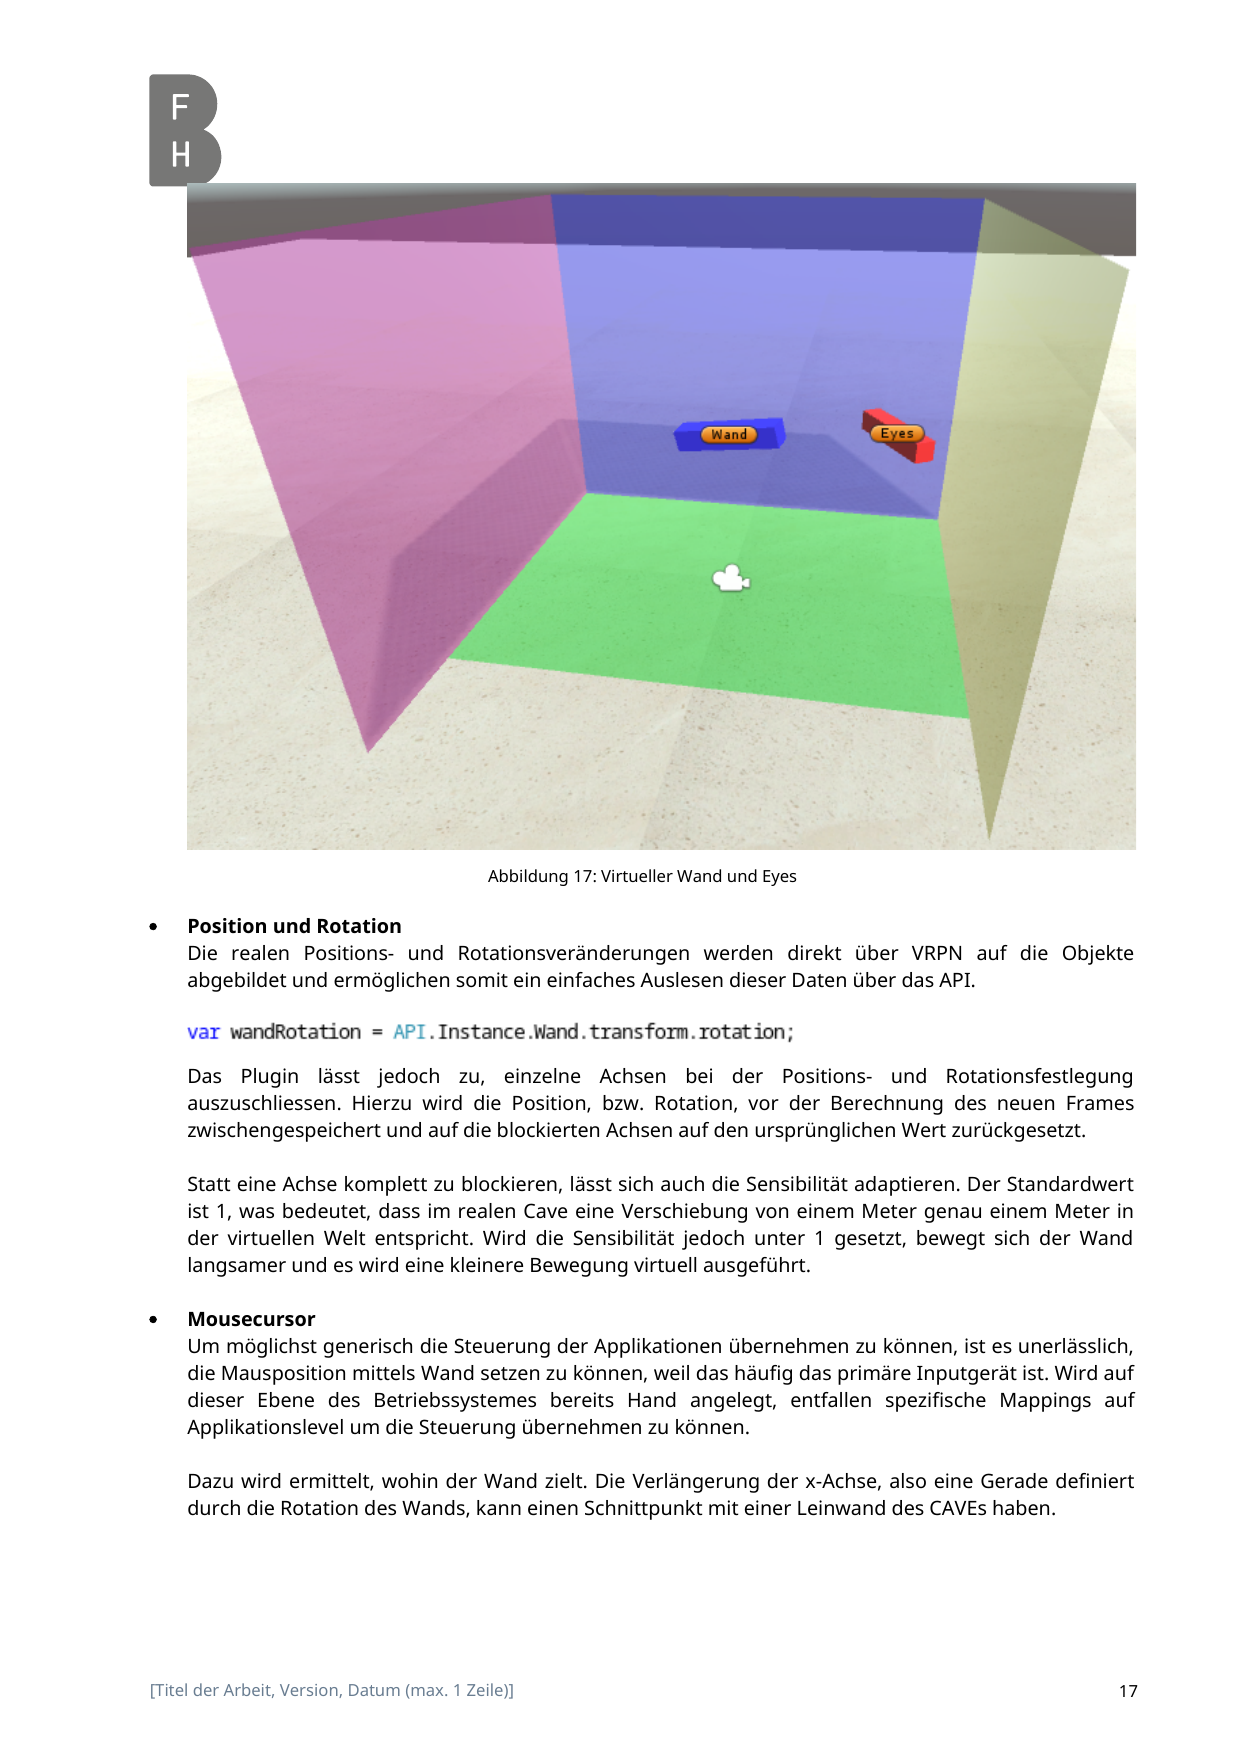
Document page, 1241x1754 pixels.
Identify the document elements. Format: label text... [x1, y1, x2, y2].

list Um möglichst generisch die Steuerung der Applikationen übernehmen zu können, ist es unerlässlich, die Mausposition mittels Wand setzen zu können, weil das häufig das primäre Inputgerät ist. Wird auf dieser Ebene des Betriebssystemes bereits Hand angelegt, entfallen spezifische Mappings auf Applikationslevel um die Steuerung übernehmen zu können. [187, 1332, 1136, 1440]
text Das Plugin lässt jedoch zu, einzelne Achsen bei der Positions- und Rotationsfestlegung auszuschliessen. Hierzu wird die Position, bzw. Rotation, vor der Berechnung des neuen Frames zwischengespeichert und auf die blockierten Achsen auf den ursprünglichen Wert zurückgesetzt. [187, 1020, 1136, 1143]
text Statt eine Achse komplett zu blockieren, lässt sich auch die Sensibilität adaptieren. Der Standardwert ist 1, was bedeutet, dass im realen Cave eine Verschiebung von einem Meter genau einem Meter in der virtuellen Welt entspricht. Wird die Sensibilität jedoch unter 1 gesetzt, bewegt sich der Wand langsamer und es wird eine kleinere Bewegung virtuell ausgeführt. [187, 1170, 1136, 1278]
list Dazu wird ermittelt, wohin der Wand zielt. Die Verlängerung der x-Achse, also eine Gerade definiert durch die Rotation des Wands, kann einen Schnittpunkt mit einer Leinwand des CAVEs haben. [187, 1467, 1136, 1521]
picture [187, 183, 1137, 850]
list Mousecursor [149, 1305, 1136, 1332]
text Die realen Positions- und Rotationsveränderungen werden direkt über VRPN auf die Objekte abgebildet und ermöglichen somit ein einfaches Auslesen dieser Daten über das API. [187, 939, 1136, 993]
text Abbildung 17: Virtueller Wand und Eyes [149, 862, 1136, 887]
list Position und Rotation [149, 912, 1136, 939]
